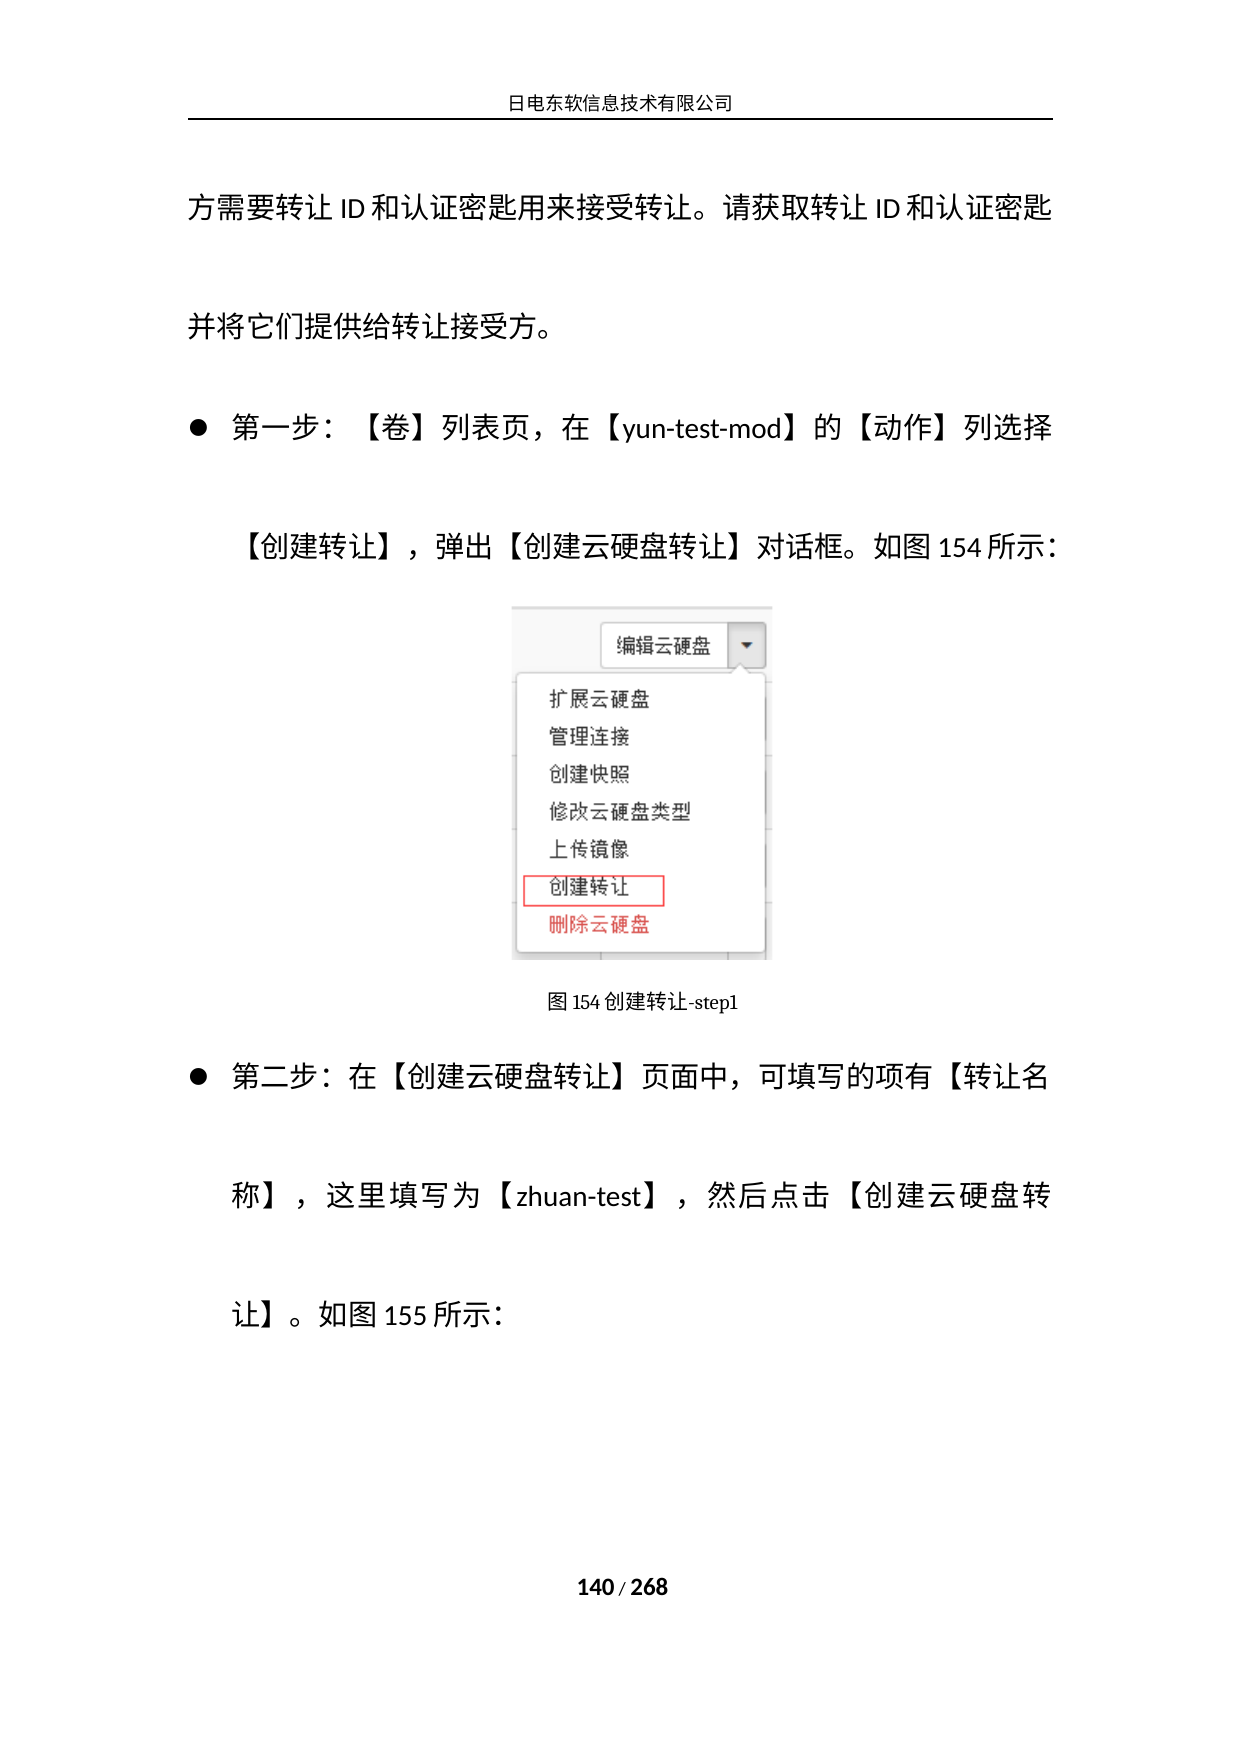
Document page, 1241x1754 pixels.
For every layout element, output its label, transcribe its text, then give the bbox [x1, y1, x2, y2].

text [187, 166, 1053, 364]
picture [511, 605, 773, 960]
list 第二步：在【创建云硬盘转让】页面中，可填写的项有【转让名称】，这里填写为【zhuan-test】，然后点击【创建云硬盘转让】。如图155所示： [187, 1035, 1053, 1352]
text 图 154创建转让-step1 [231, 980, 1053, 1020]
list 第一步：【卷】列表页，在【yun-test-mod】的【动作】列选择【创建转让】，弹出【创建云硬盘转让】对话框。如图154所示： [187, 386, 1053, 584]
